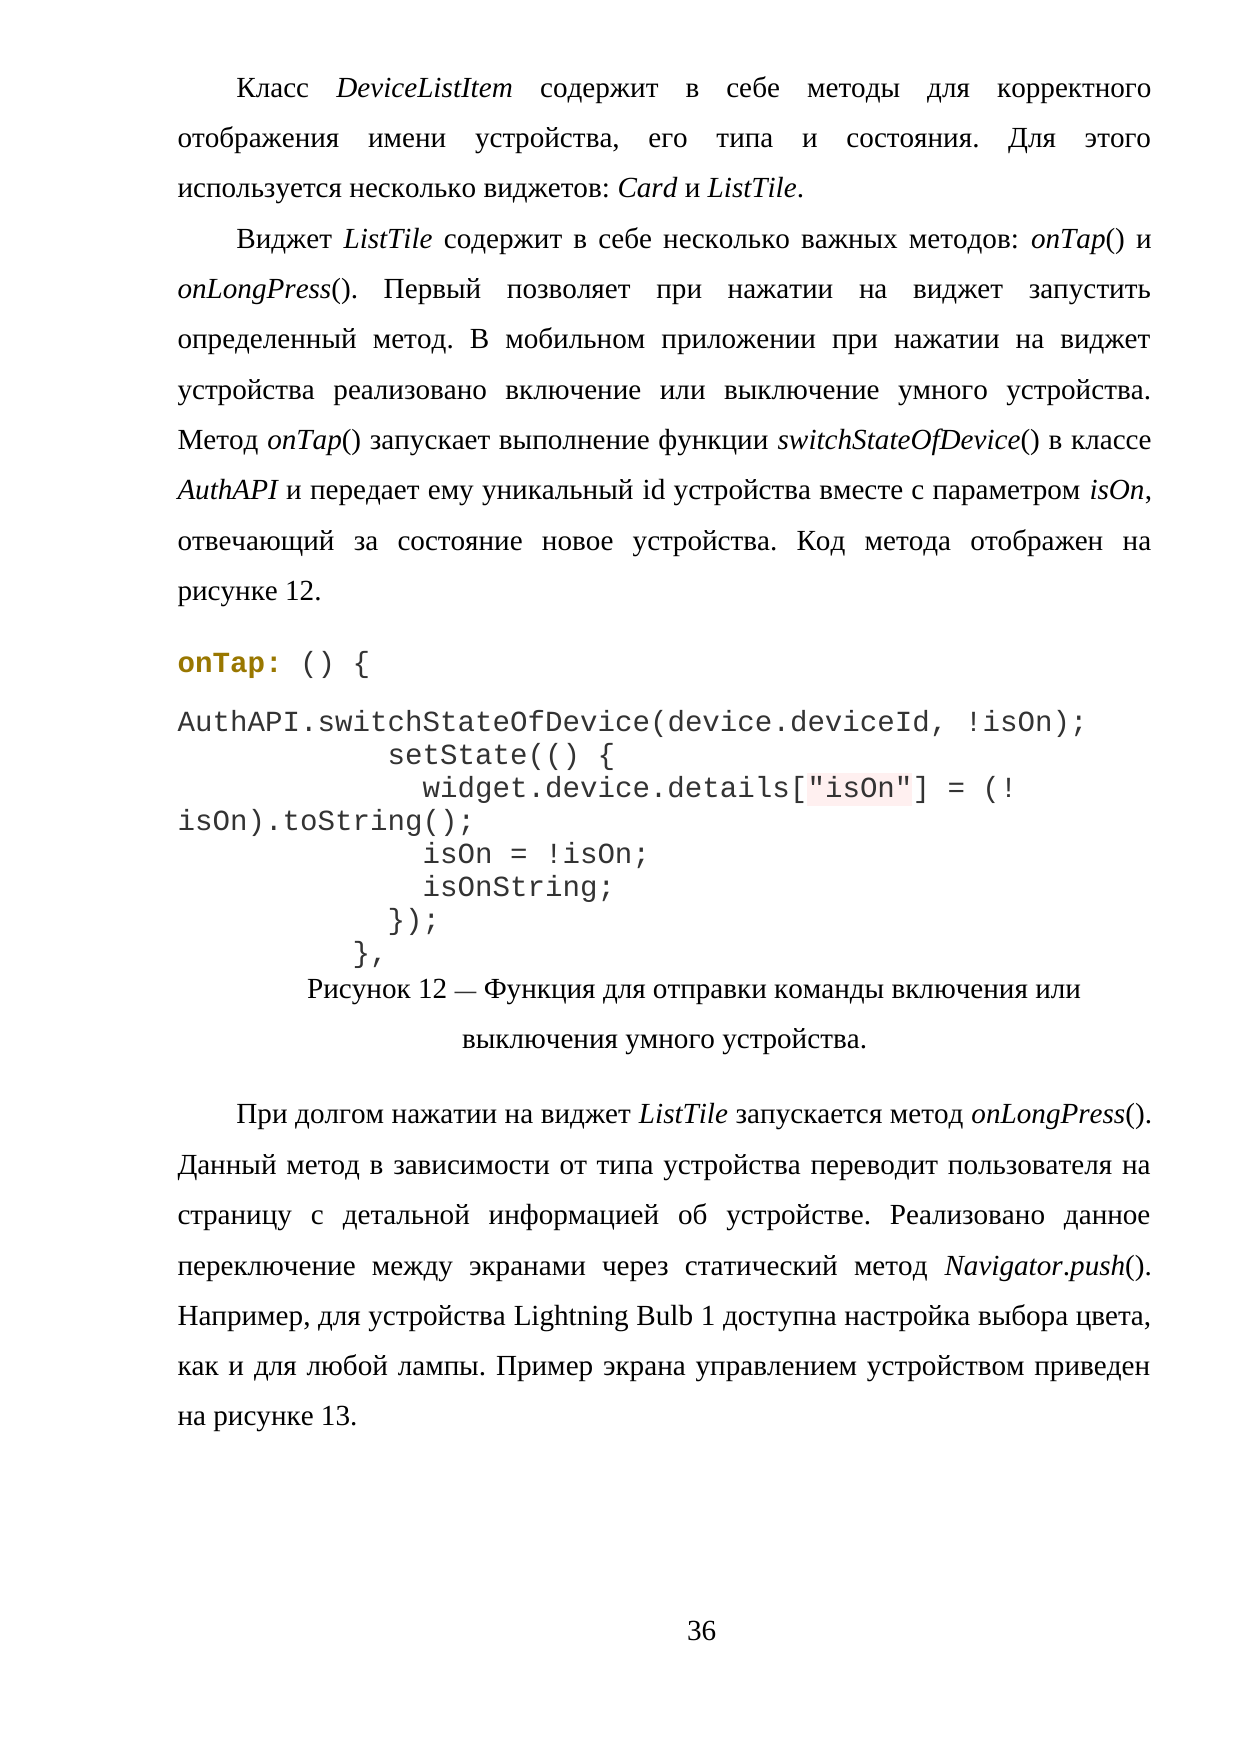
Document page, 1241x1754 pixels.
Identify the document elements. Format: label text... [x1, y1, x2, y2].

text Виджет ListTile содержит в себе несколько важных методов: onTap() и onLongPress(). Первый позволяет при нажатии на виджет запустить определенный метод. В мобильном приложении при нажатии на виджет устройства реализовано включение или выключение умного устройства. Метод onTap() запускает выполнение функции switchStateOfDevice() в классе AuthAPI и передает ему уникальный id устройства вместе с параметром isOn, отвечающий за состояние новое устройства. Код метода отображен на рисунке 12. [177, 221, 1152, 607]
text setState(() { [177, 740, 1152, 773]
text При долгом нажатии на виджет ListTile запускается метод onLongPress(). Данный метод в зависимости от типа устройства переводит пользователя на страницу с детальной информацией об устройстве. Реализовано данное переключение между экранами через статический метод Navigator.push(). Например, для устройства Lightning Bulb 1 доступна настройка выбора цвета, как и для любой лампы. Пример экрана управлением устройством приведен на рисунке 13. [177, 1097, 1152, 1432]
text onTap: () { [177, 648, 1152, 681]
text AuthAPI.switchStateOfDevice(device.deviceId, !isOn); [177, 681, 1152, 740]
text isOnString; [177, 872, 1152, 905]
text Рисунок 12 — Функция для отправки команды включения или выключения умного устройства. [177, 971, 1152, 1055]
text }); [177, 905, 1152, 938]
text isOn = !isOn; [177, 839, 1152, 872]
text }, [177, 938, 1152, 971]
text widget.device.details["isOn"] = (!isOn).toString(); [177, 773, 1152, 839]
text Класс DeviceListItem содержит в себе методы для корректного отображения имени устройства, его типа и состояния. Для этого используется несколько виджетов: Card и ListTile. [177, 70, 1152, 204]
